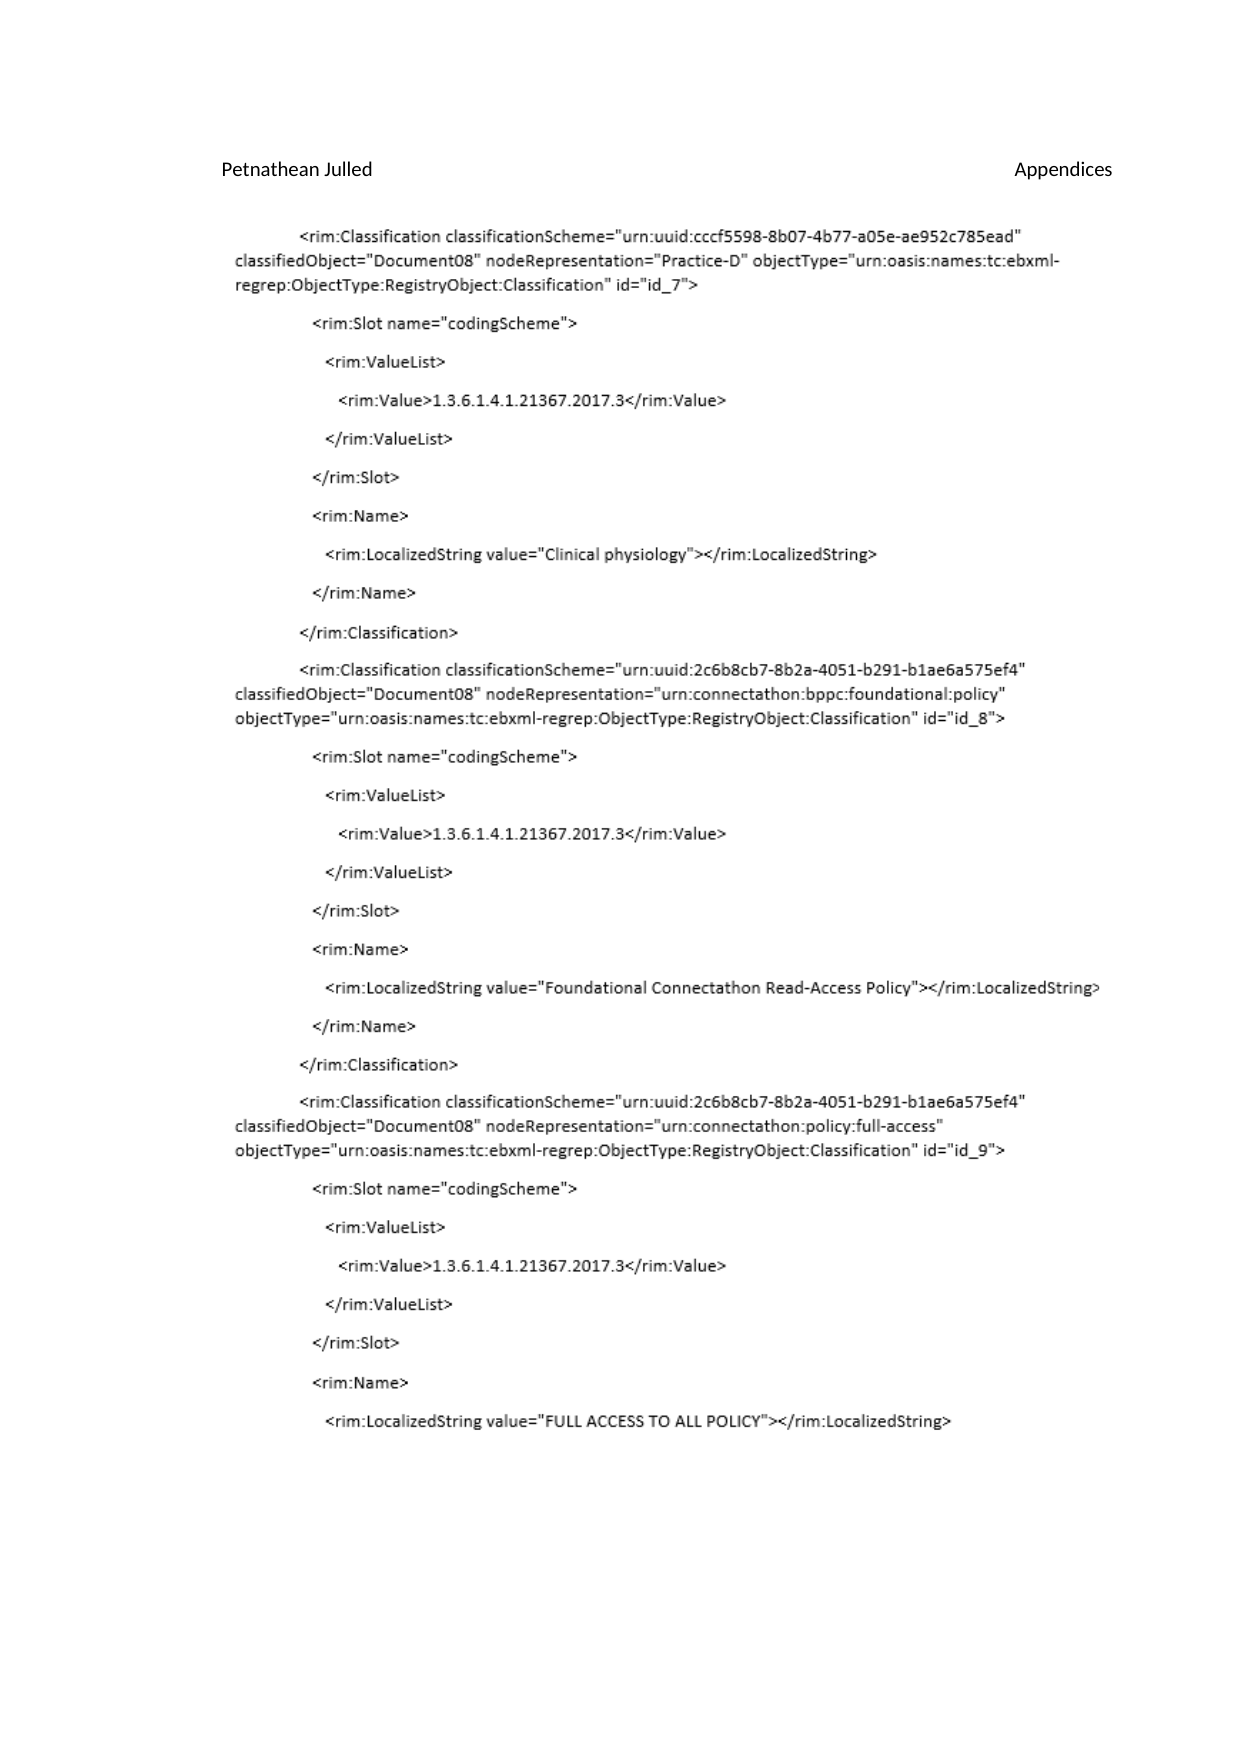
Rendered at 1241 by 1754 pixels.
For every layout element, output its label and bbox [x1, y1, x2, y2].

picture [221, 221, 1100, 1440]
